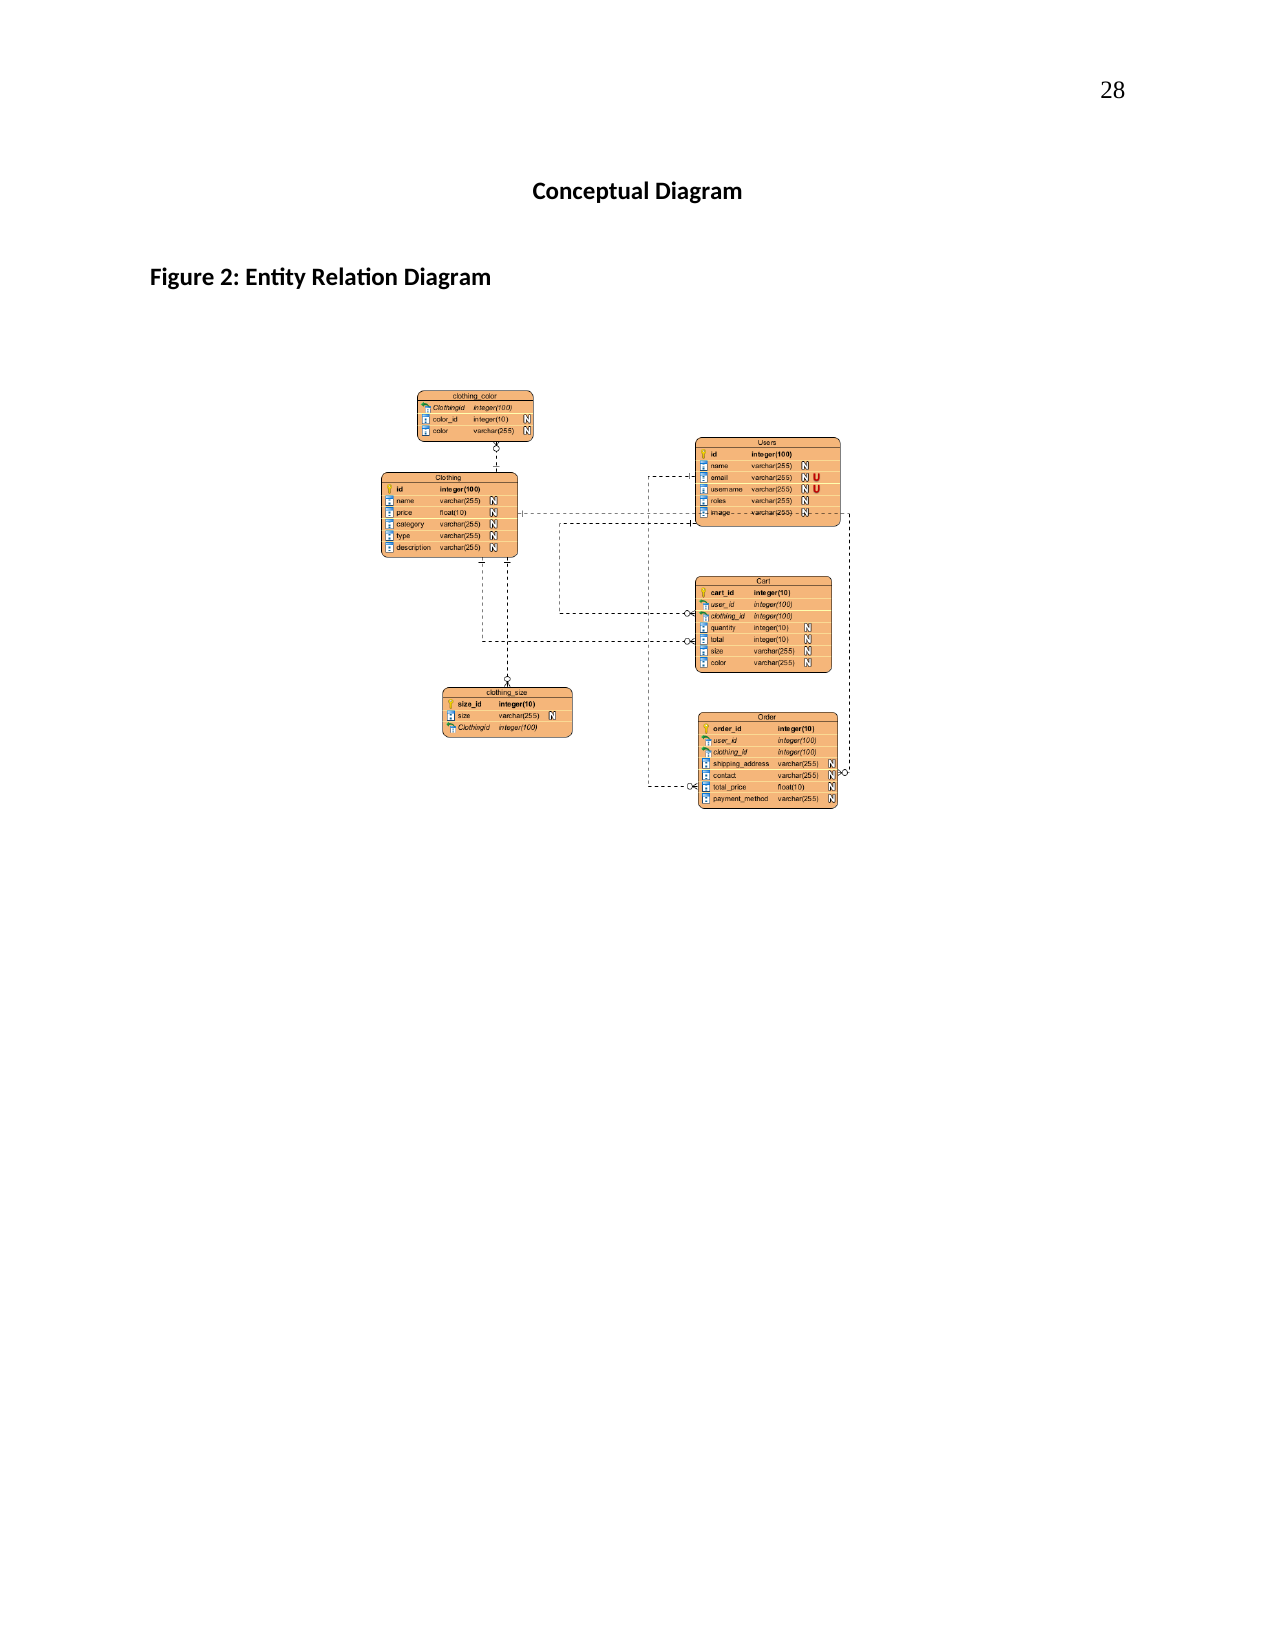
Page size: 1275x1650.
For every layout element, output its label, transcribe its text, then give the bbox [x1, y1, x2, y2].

subtitle Conceptual Diagram [150, 175, 1125, 206]
subtitle Figure 2: Entity Relation Diagram [150, 261, 1125, 292]
picture [150, 322, 1125, 835]
